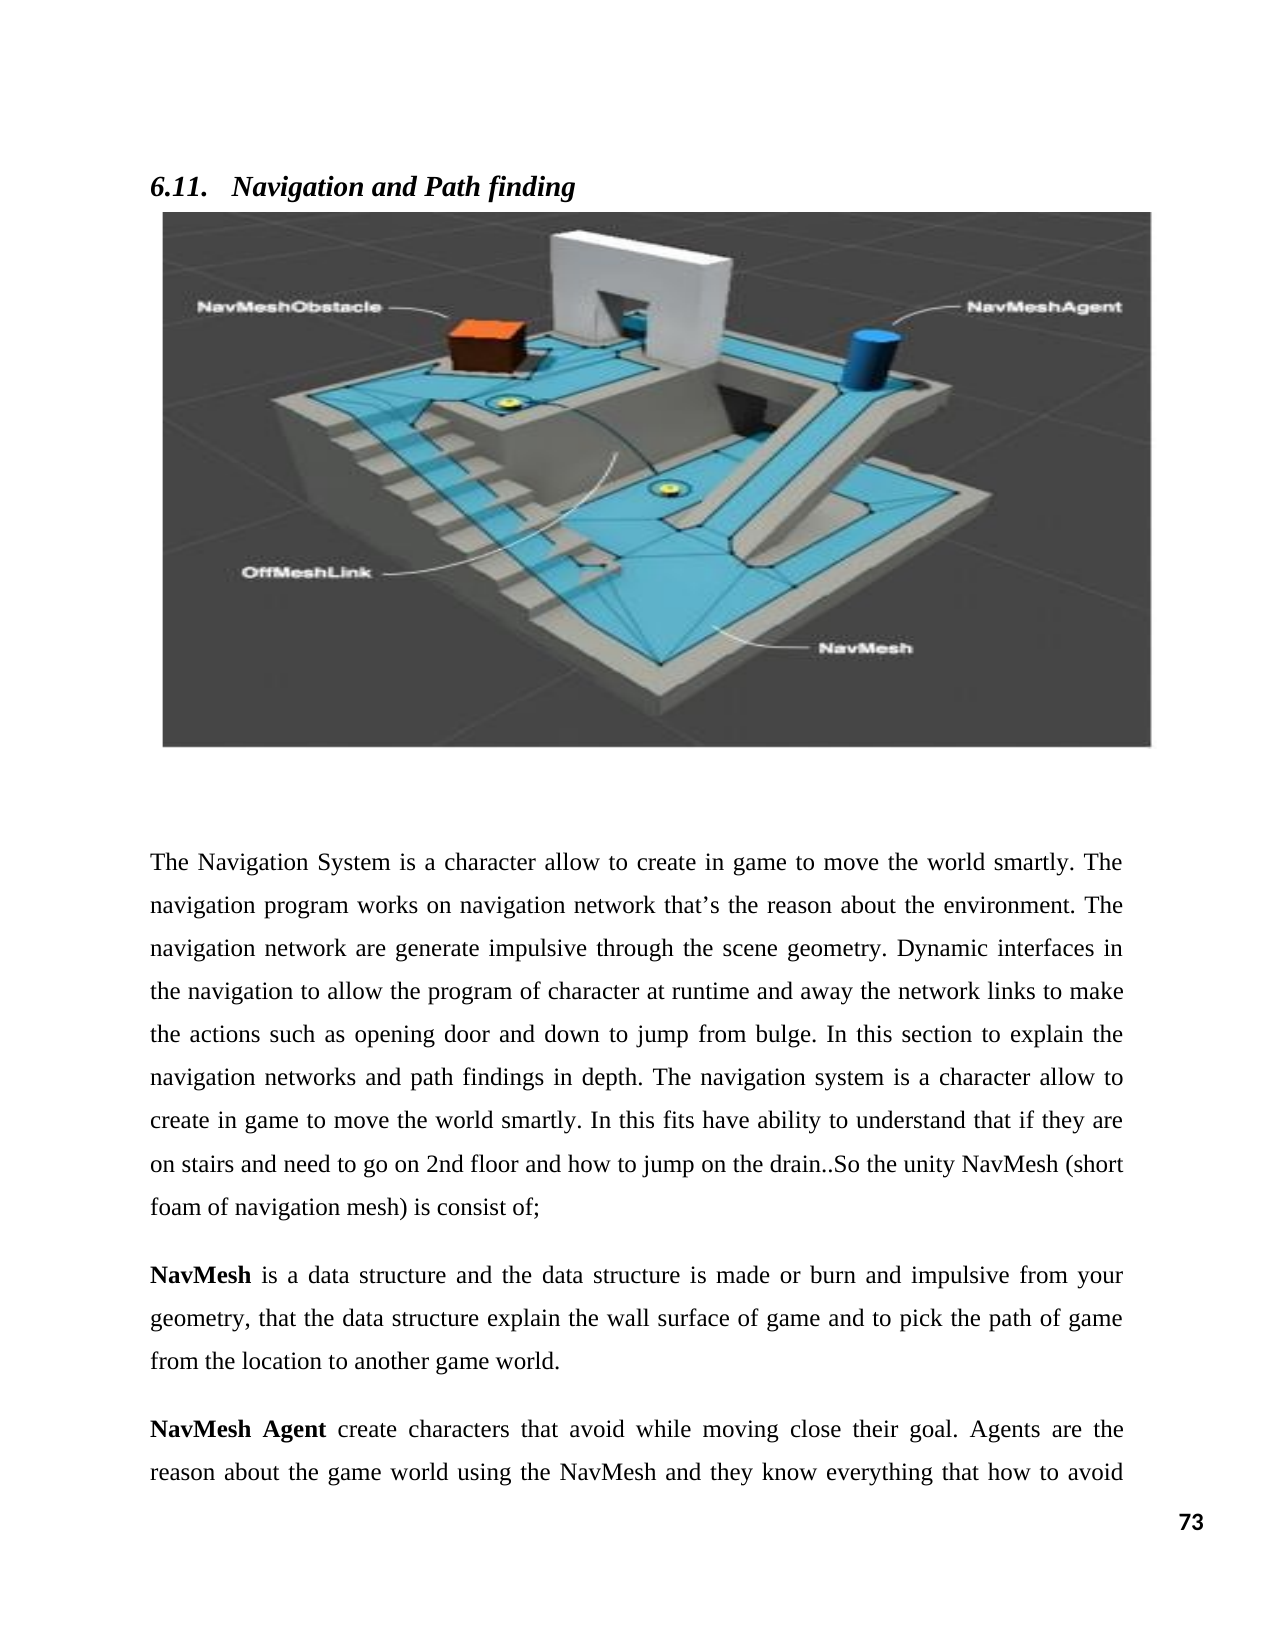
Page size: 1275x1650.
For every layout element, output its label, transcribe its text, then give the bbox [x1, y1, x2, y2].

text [150, 1414, 1124, 1486]
text NavMesh is a data structure and the data structure is made or burn and impulsive from your geometry, that the data structure explain the wall surface of game and to pick the path of game from the location to another game world. [150, 1260, 1124, 1375]
text The Navigation System is a character allow to create in game to move the world smartly. The navigation program works on navigation network that’s the reason about the environment. The navigation network are generate impulsive through the scene geometry. Dynamic interfaces in the navigation to allow the program of character at runtime and away the network links to make the actions such as opening door and down to jump from bulge. In this section to explain the navigation networks and path findings in depth. The navigation system is a character allow to create in game to move the world smartly. In this fits have ability to understand that if they are on stairs and need to go on 2nd floor and how to jump on the drain..So the unity NavMesh (short foam of navigation mesh) is consist of; [150, 847, 1124, 1221]
list Navigation and Path finding [150, 169, 1275, 202]
picture [162, 212, 1157, 749]
